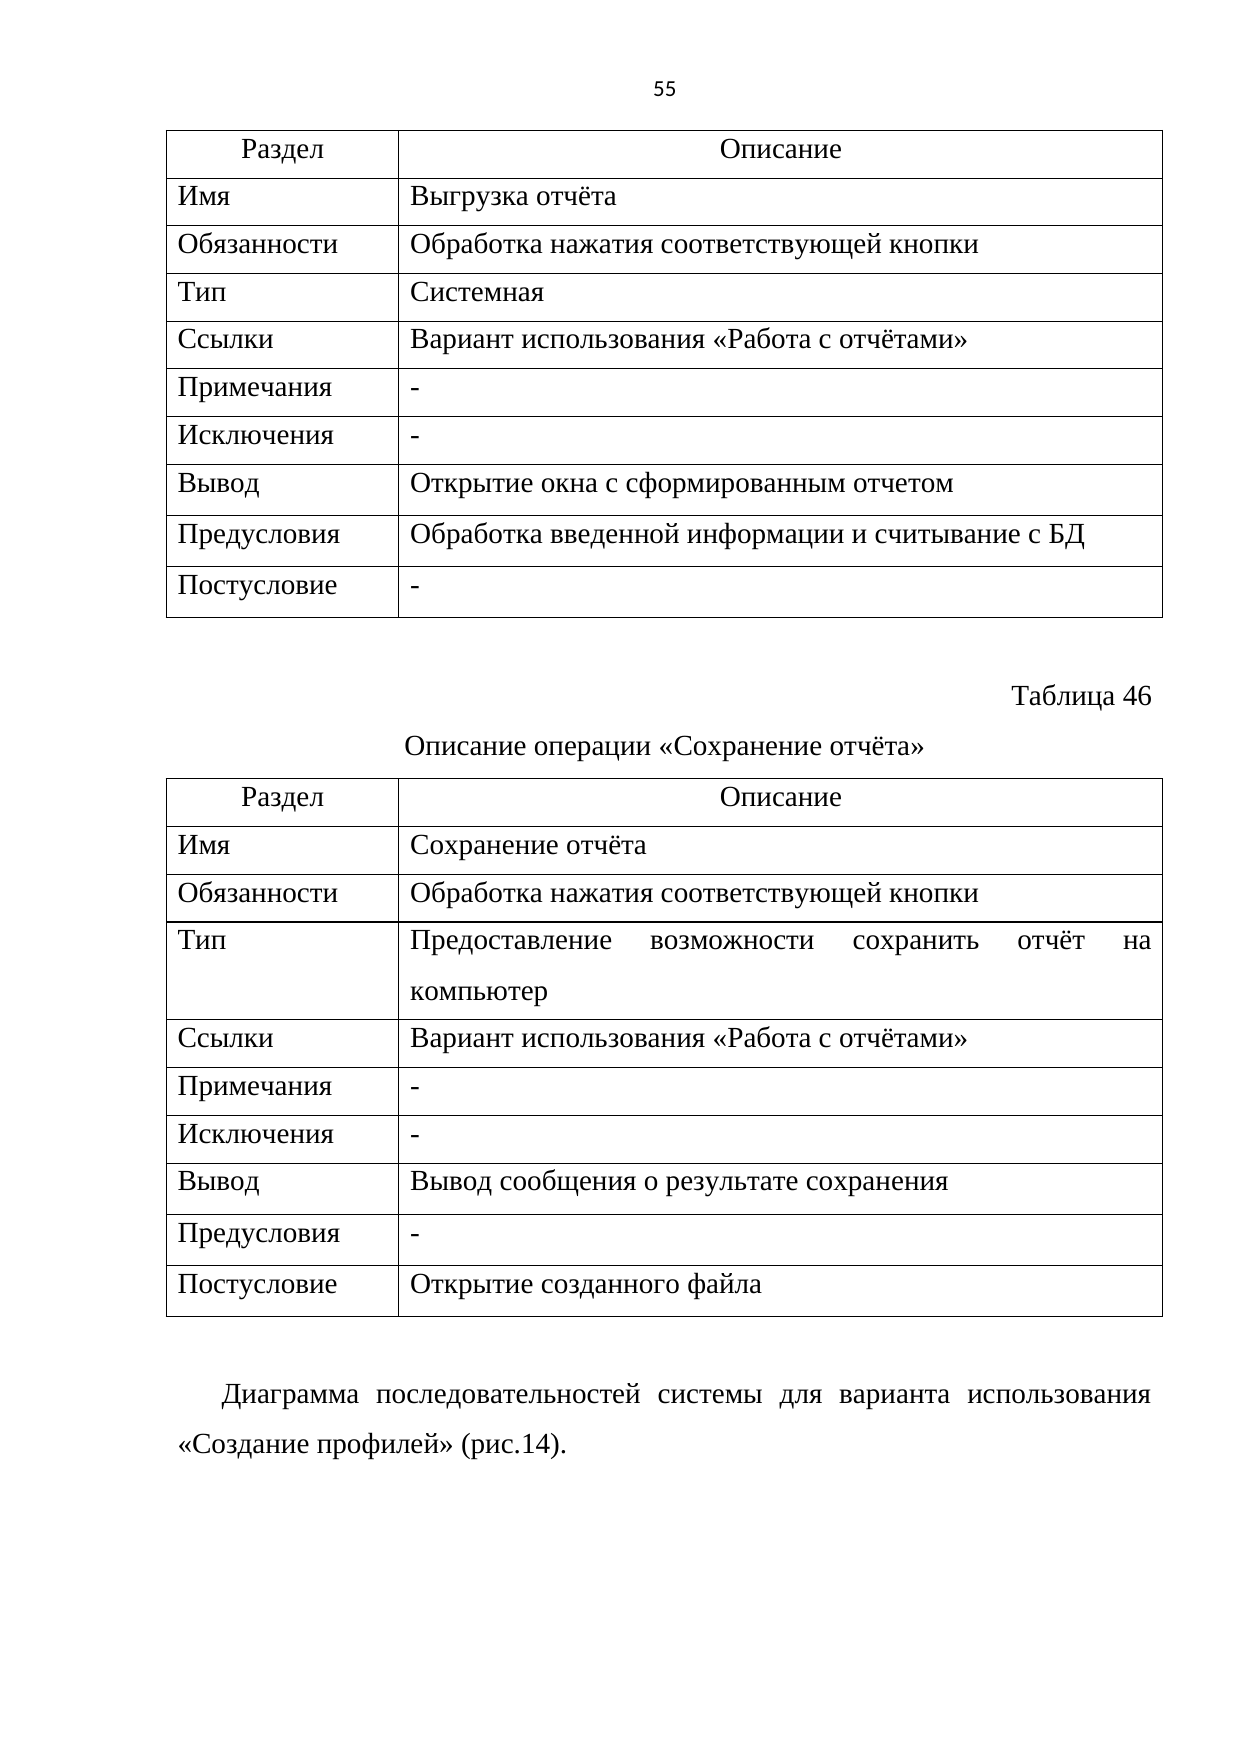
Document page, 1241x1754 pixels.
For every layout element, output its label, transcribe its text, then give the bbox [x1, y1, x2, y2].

table_cell Обязанности [167, 226, 398, 273]
table_cell Имя [167, 179, 398, 225]
table_cell Ссылки [167, 322, 398, 368]
table_cell - [399, 567, 1162, 617]
table_cell Системная [399, 274, 1162, 321]
table_cell Вывод [167, 1164, 398, 1214]
table_cell Открытие созданного файла [399, 1266, 1162, 1316]
table_cell Обязанности [167, 875, 398, 921]
table_cell Выгрузка отчёта [399, 179, 1162, 225]
table_cell Обработка нажатия соответствующей кнопки [399, 875, 1162, 921]
table_cell - [399, 1215, 1162, 1265]
table_cell Вариант использования «Работа с отчётами» [399, 1020, 1162, 1067]
text Таблица 46 [177, 678, 1152, 711]
text Описание операции «Сохранение отчёта» [177, 728, 1152, 761]
table_cell Тип [167, 923, 398, 1019]
table_cell Исключения [167, 417, 398, 464]
table_cell Постусловие [167, 1266, 398, 1316]
table_header Раздел [167, 779, 398, 826]
table_cell Обработка введенной информации и считывание с БД [399, 516, 1162, 566]
table_header Описание [399, 131, 1162, 177]
table_cell Исключения [167, 1116, 398, 1162]
table_cell - [399, 1068, 1162, 1115]
table_cell Сохранение отчёта [399, 827, 1162, 874]
table_cell Примечания [167, 369, 398, 416]
table_cell Ссылки [167, 1020, 398, 1067]
table_cell - [399, 369, 1162, 416]
table_cell Имя [167, 827, 398, 874]
table_cell Открытие окна с сформированным отчетом [399, 465, 1162, 515]
table_cell Обработка нажатия соответствующей кнопки [399, 226, 1162, 273]
table_cell - [399, 1116, 1162, 1162]
table_cell Вывод сообщения о результате сохранения [399, 1164, 1162, 1214]
table_header Описание [399, 779, 1162, 826]
table_cell Предоставление возможности сохранить отчёт на компьютер [399, 923, 1162, 1019]
text Диаграмма последовательностей системы для варианта использования «Создание профилей» (рис.14). [177, 1376, 1152, 1460]
table_cell Вывод [167, 465, 398, 515]
table_cell Примечания [167, 1068, 398, 1115]
table_cell Предусловия [167, 1215, 398, 1265]
table_cell Предусловия [167, 516, 398, 566]
table_cell Тип [167, 274, 398, 321]
table_cell - [399, 417, 1162, 464]
table_cell Постусловие [167, 567, 398, 617]
table_header Раздел [167, 131, 398, 177]
table_cell Вариант использования «Работа с отчётами» [399, 322, 1162, 368]
